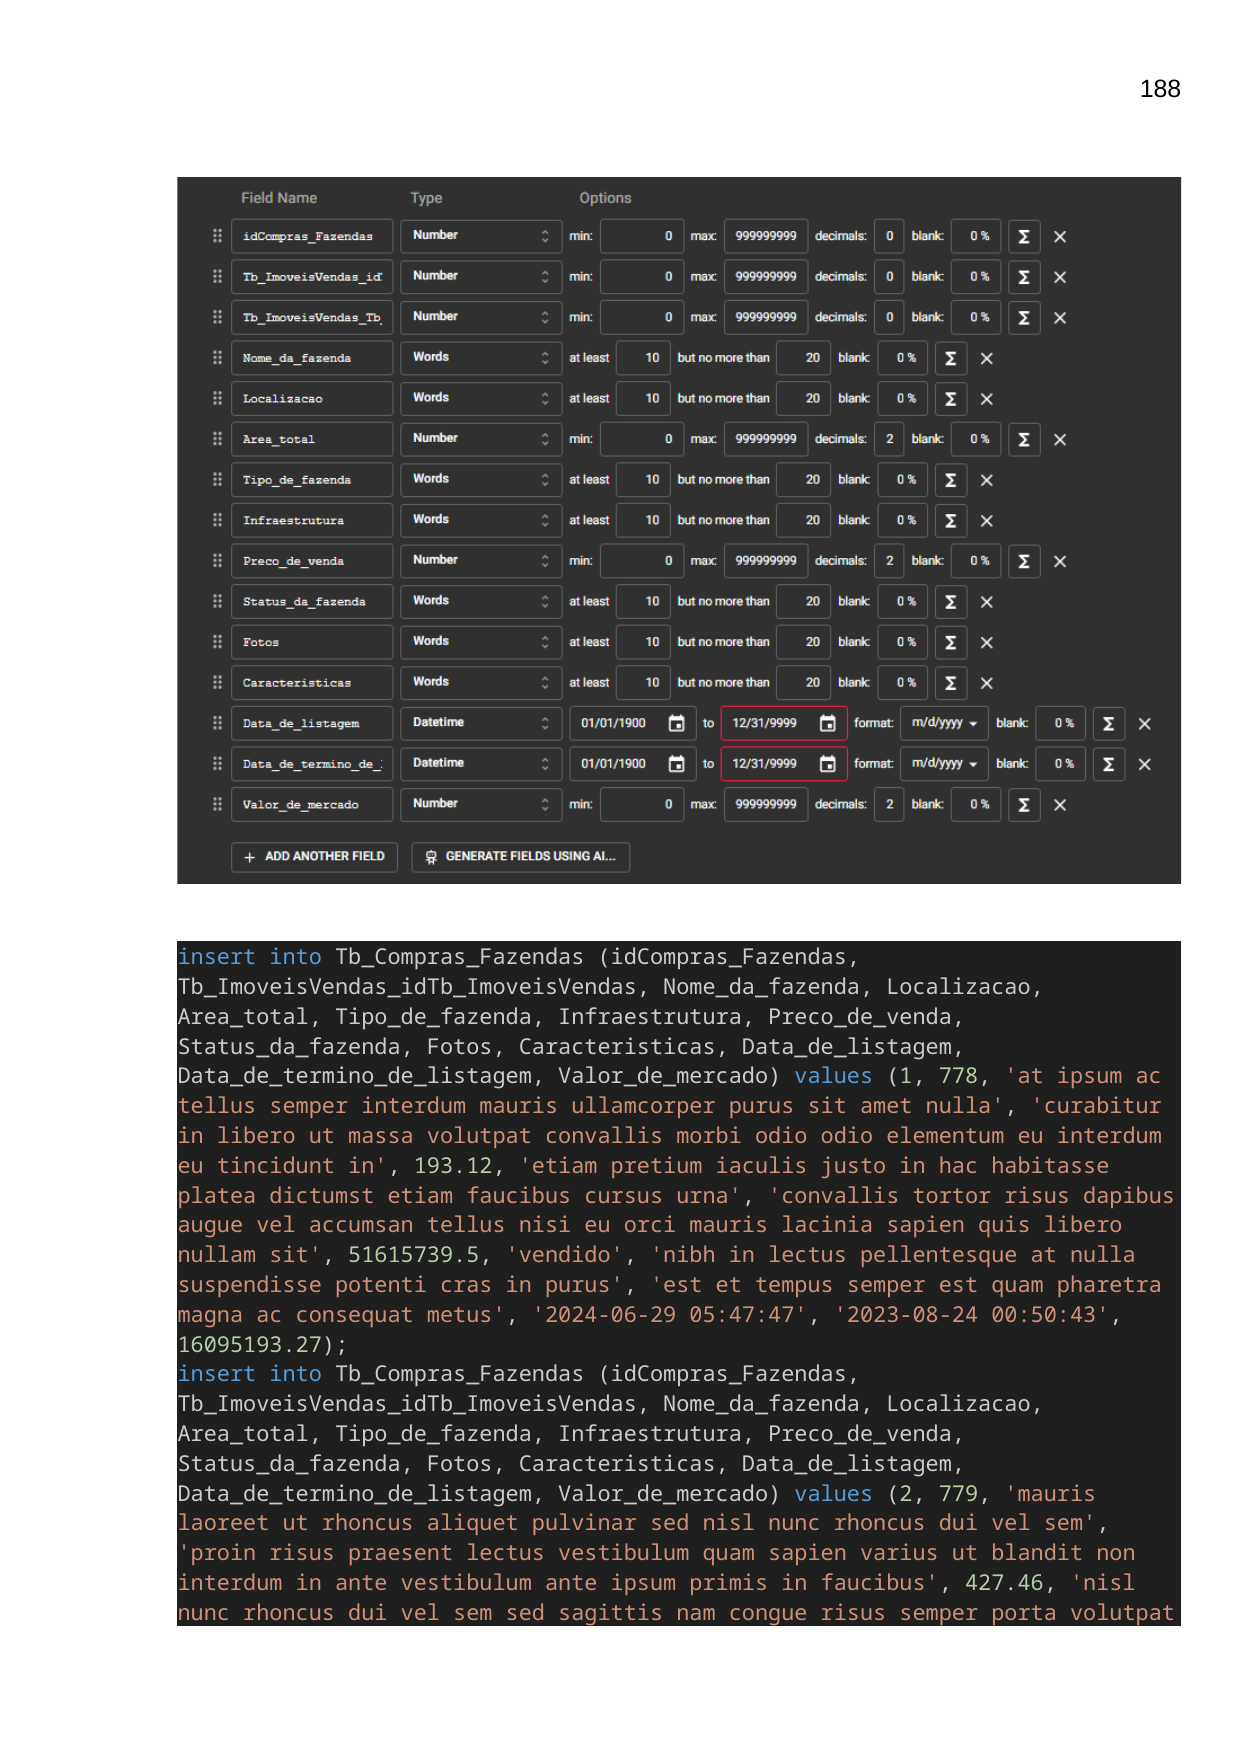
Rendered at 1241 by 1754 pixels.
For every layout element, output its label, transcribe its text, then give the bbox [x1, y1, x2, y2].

picture [177, 177, 1182, 884]
text insert into Tb_Compras_Fazendas (idCompras_Fazendas, Tb_ImoveisVendas_idTb_ImoveisVendas, Nome_da_fazenda, Localizacao, Area_total, Tipo_de_fazenda, Infraestrutura, Preco_de_venda, Status_da_fazenda, Fotos, Caracteristicas, Data_de_listagem, Data_de_termino_de_listagem, Valor_de_mercado) values (1, 778, 'at ipsum ac tellus semper interdum mauris ullamcorper purus sit amet nulla', 'curabitur in libero ut massa volutpat convallis morbi odio odio elementum eu interdum eu tincidunt in', 193.12, 'etiam pretium iaculis justo in hac habitasse platea dictumst etiam faucibus cursus urna', 'convallis tortor risus dapibus augue vel accumsan tellus nisi eu orci mauris lacinia sapien quis libero nullam sit', 51615739.5, 'vendido', 'nibh in lectus pellentesque at nulla suspendisse potenti cras in purus', 'est et tempus semper est quam pharetra magna ac consequat metus', '2024-06-29 05:47:47', '2023-08-24 00:50:43', 16095193.27); [177, 941, 1181, 1358]
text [177, 1358, 1181, 1626]
